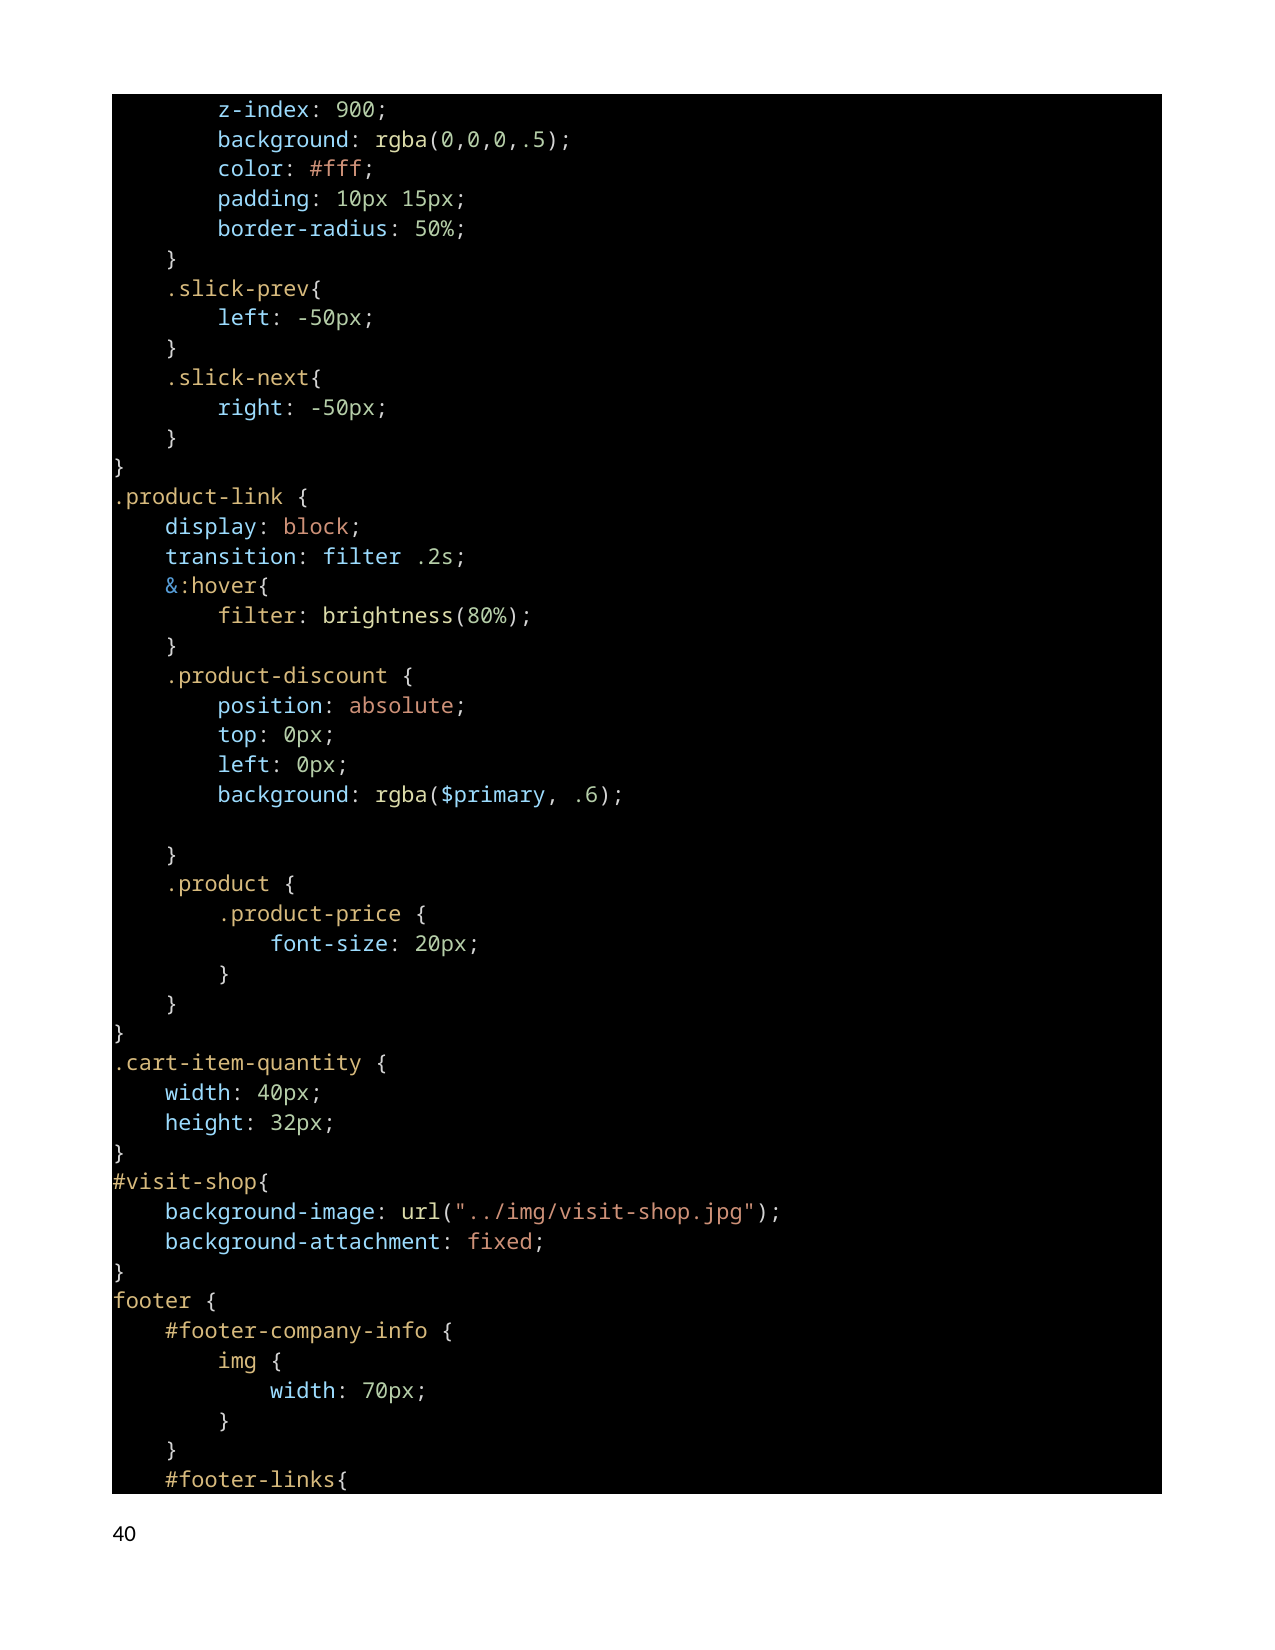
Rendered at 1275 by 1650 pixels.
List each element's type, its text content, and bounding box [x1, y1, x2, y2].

text width: 70px; [112, 1375, 1162, 1404]
text .product-discount { [112, 660, 1162, 689]
text display: block; [112, 511, 1162, 541]
text #footer-links{ [112, 1464, 1162, 1494]
text width: 40px; [112, 1077, 1162, 1107]
text color: #fff; [112, 153, 1162, 183]
text } [112, 1256, 1162, 1285]
text transition: filter .2s; [112, 541, 1162, 570]
text z-index: 900; [112, 94, 1162, 123]
text left: -50px; [112, 302, 1162, 332]
text } [112, 1136, 1162, 1166]
text #footer-company-info { [112, 1315, 1162, 1345]
text &:hover{ [112, 570, 1162, 600]
text border-radius: 50%; [112, 213, 1162, 243]
text background: rgba($primary, .6); [112, 779, 1162, 809]
text } [112, 838, 1162, 868]
text .slick-prev{ [112, 272, 1162, 302]
text .product-link { [112, 481, 1162, 511]
text background: rgba(0,0,0,.5); [112, 123, 1162, 153]
text } [112, 421, 1162, 451]
text } [112, 1017, 1162, 1047]
text position: absolute; [112, 689, 1162, 719]
text height: 32px; [112, 1107, 1162, 1136]
text .product { [112, 868, 1162, 898]
text } [112, 1404, 1162, 1434]
text .slick-next{ [112, 362, 1162, 392]
text right: -50px; [112, 392, 1162, 421]
text top: 0px; [112, 719, 1162, 749]
text left: 0px; [112, 749, 1162, 779]
text } [112, 243, 1162, 272]
text filter: brightness(80%); [112, 600, 1162, 630]
text } [112, 451, 1162, 481]
text .product-price { [112, 898, 1162, 928]
text } [112, 332, 1162, 362]
text #visit-shop{ [112, 1166, 1162, 1196]
text } [112, 987, 1162, 1017]
text font-size: 20px; [112, 928, 1162, 958]
text } [112, 630, 1162, 660]
text footer { [112, 1285, 1162, 1315]
text } [112, 1434, 1162, 1464]
text padding: 10px 15px; [112, 183, 1162, 213]
text img { [112, 1345, 1162, 1375]
text .cart-item-quantity { [112, 1047, 1162, 1077]
text background-attachment: fixed; [112, 1226, 1162, 1256]
text background-image: url("../img/visit-shop.jpg"); [112, 1196, 1162, 1226]
text } [112, 958, 1162, 987]
